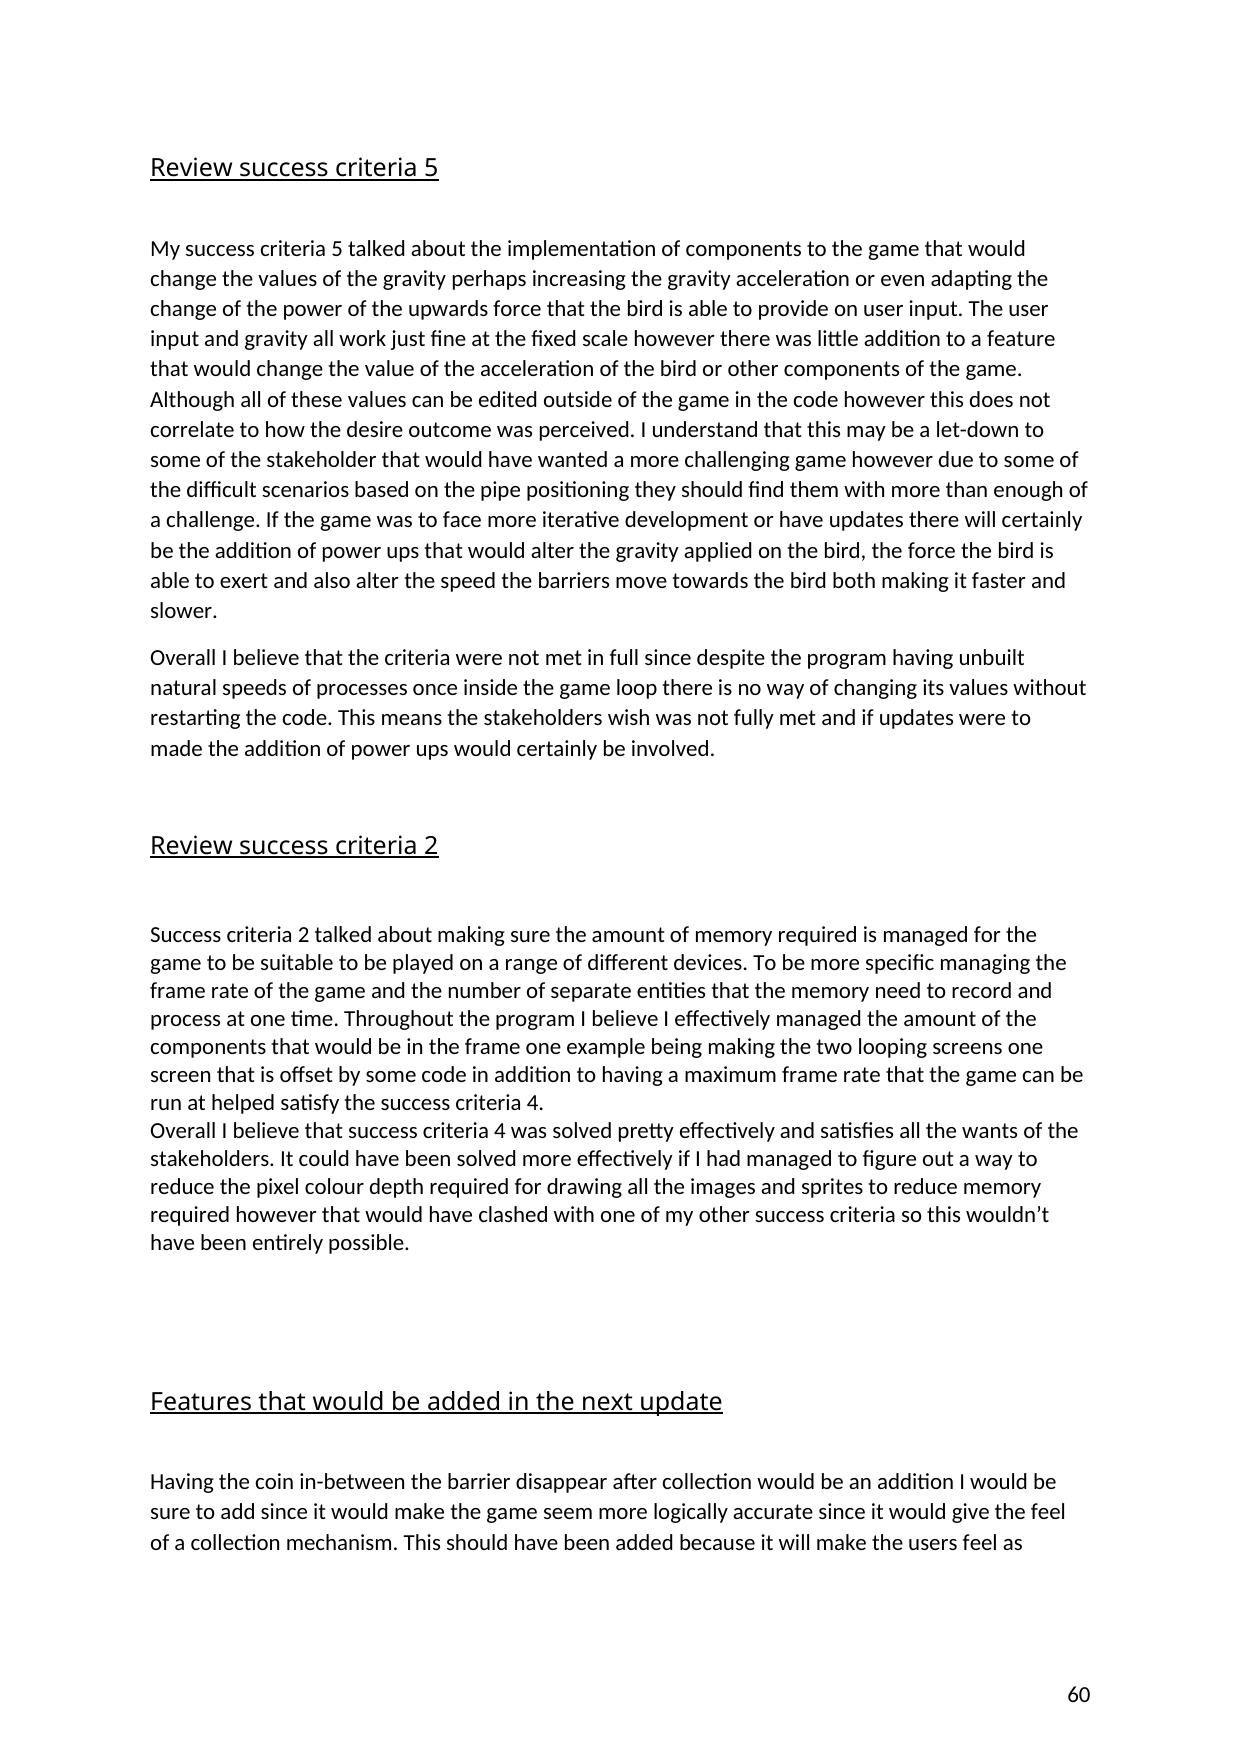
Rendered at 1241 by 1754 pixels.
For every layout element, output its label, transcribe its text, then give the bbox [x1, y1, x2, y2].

subtitle Review success criteria 5 [150, 150, 1090, 184]
subtitle Features that would be added in the next update [150, 1384, 1090, 1418]
text Success criteria 2 talked about making sure the amount of memory required is managed for the game to be suitable to be played on a range of different devices. To be more specific managing the frame rate of the game and the number of separate entities that the memory need to record and process at one time. Throughout the program I believe I effectively managed the amount of the components that would be in the frame one example being making the two looping screens one screen that is offset by some code in addition to having a maximum frame rate that the game can be run at helped satisfy the success criteria 4. [150, 920, 1090, 1116]
text Overall I believe that the criteria were not met in full since despite the program having unbuilt natural speeds of processes once inside the game loop there is no way of changing its values without restarting the code. This means the stakeholders wish was not fully met and if updates were to made the addition of power ups would certainly be involved. [150, 643, 1090, 762]
text Overall I believe that success criteria 4 was solved pretty effectively and satisfies all the wants of the stakeholders. It could have been solved more effectively if I had managed to figure out a way to reduce the pixel colour depth required for drawing all the images and sprites to reduce memory required however that would have clashed with one of my other success criteria so this wouldn’t have been entirely possible. [150, 1116, 1090, 1256]
subtitle Review success criteria 2 [150, 827, 1090, 861]
text My success criteria 5 talked about the implementation of components to the game that would change the values of the gravity perhaps increasing the gravity acceleration or even adapting the change of the power of the upwards force that the bird is able to provide on user input. The user input and gravity all work just fine at the fixed scale however there was little addition to a feature that would change the value of the acceleration of the bird or other components of the game. Although all of these values can be edited outside of the game in the code however this does not correlate to how the desire outcome was perceived. I understand that this may be a let-down to some of the stakeholder that would have wanted a more challenging game however due to some of the difficult scenarios based on the pipe positioning they should find them with more than enough of a challenge. If the game was to face more iterative development or have updates there will certainly be the addition of power ups that would alter the gravity applied on the bird, the force the bird is able to exert and also alter the speed the barriers move towards the bird both making it faster and slower. [150, 234, 1090, 624]
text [150, 1467, 1090, 1556]
